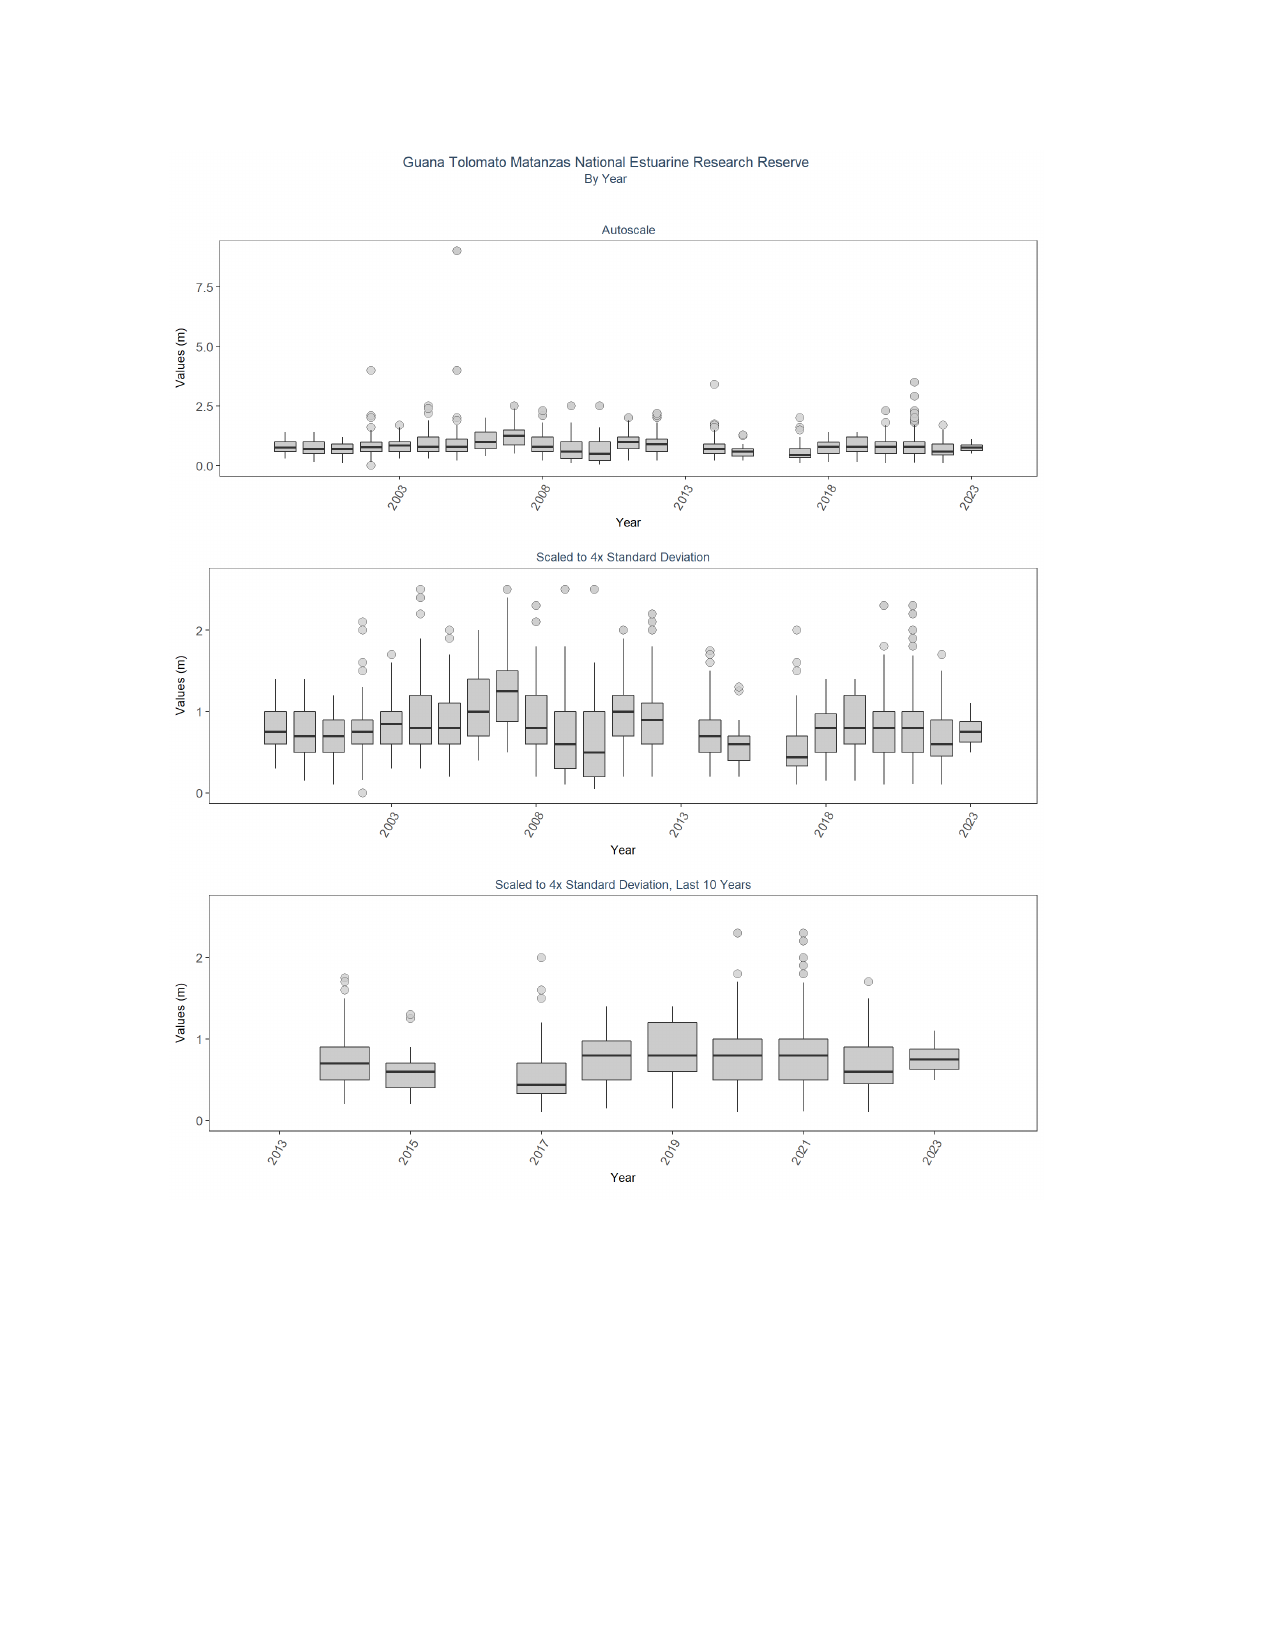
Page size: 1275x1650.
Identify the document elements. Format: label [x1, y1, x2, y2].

picture [168, 150, 1044, 1200]
